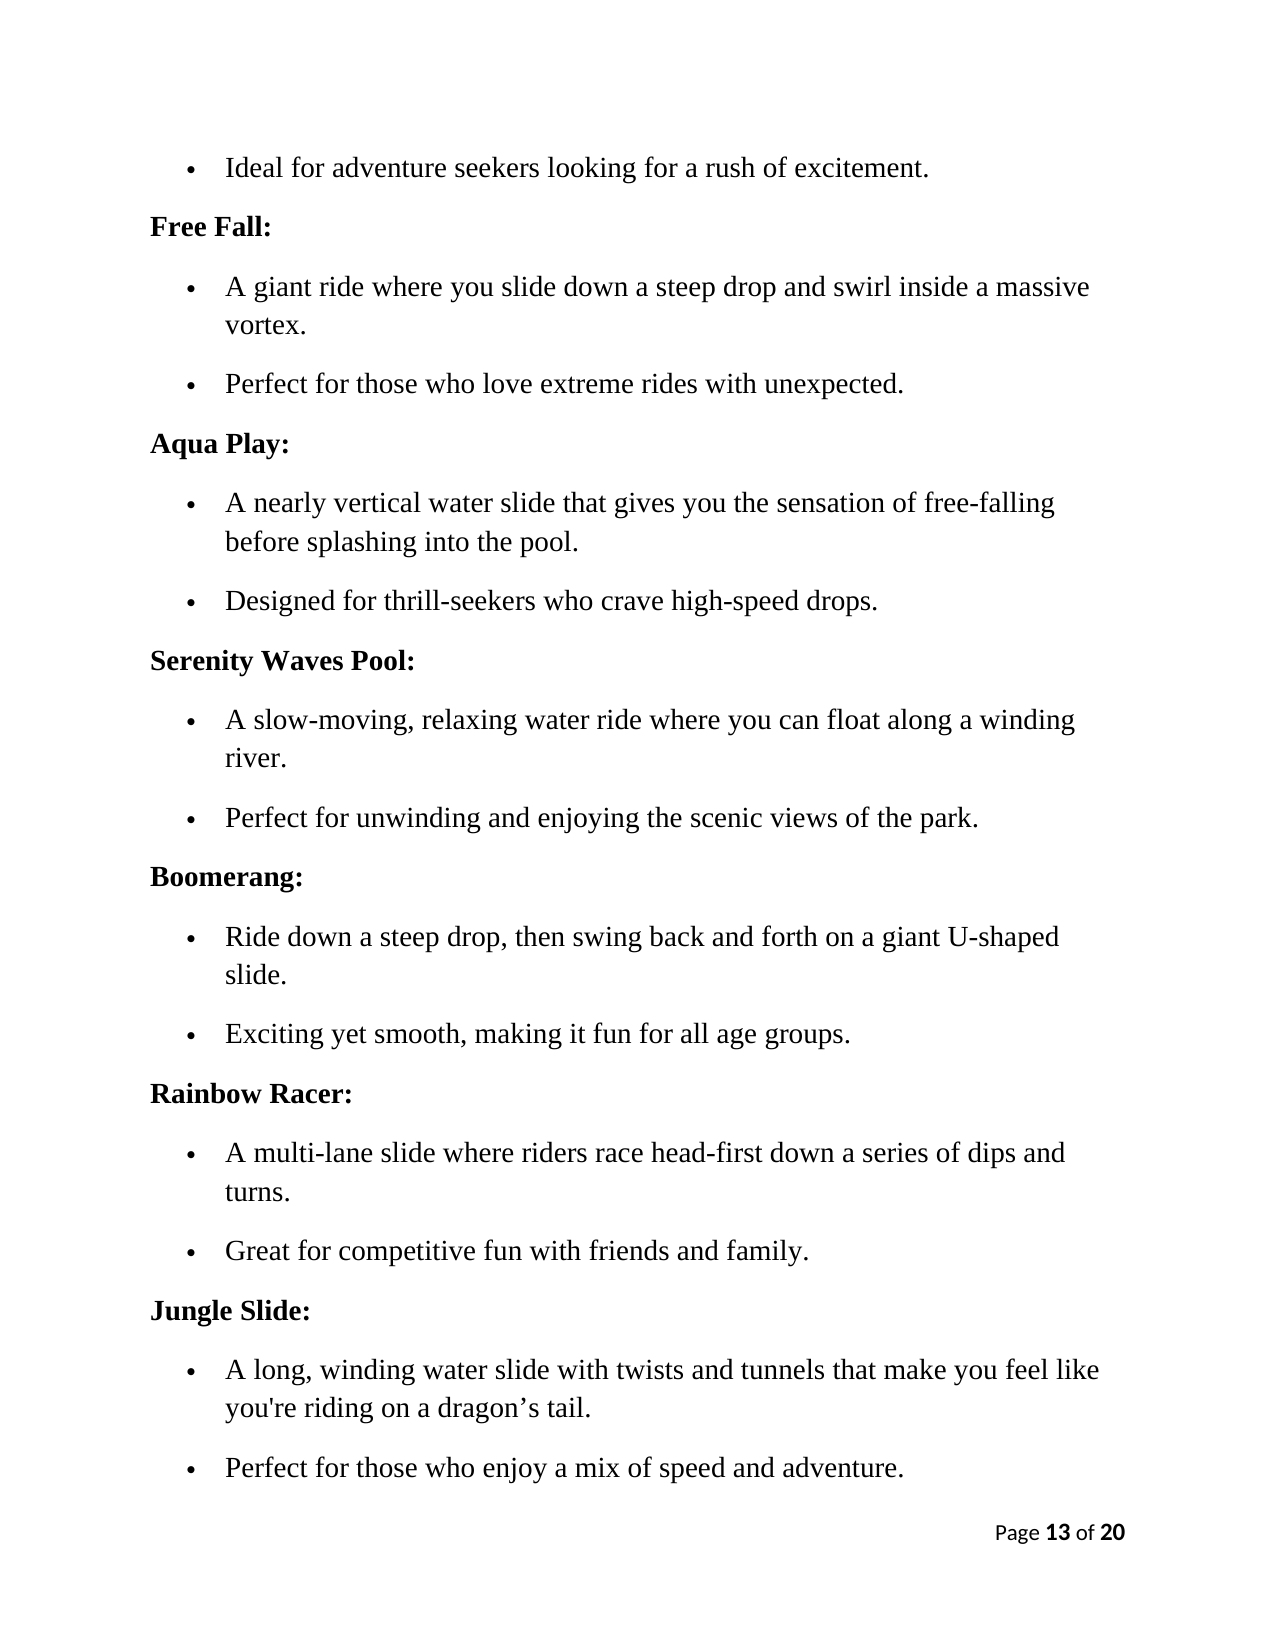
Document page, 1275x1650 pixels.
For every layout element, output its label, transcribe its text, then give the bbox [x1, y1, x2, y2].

list A nearly vertical water slide that gives you the sensation of free-falling before splashing into the pool. [187, 485, 1125, 557]
text Serenity Waves Pool: [150, 643, 1125, 676]
list Great for competitive fun with friends and family. [187, 1233, 1125, 1267]
list A multi-lane slide where riders race head-first down a series of dips and turns. [187, 1135, 1125, 1207]
text Boomerang: [150, 859, 1125, 893]
list Ideal for adventure seekers looking for a rush of excitement. [187, 150, 1125, 183]
list Perfect for unwinding and enjoying the scenic views of the park. [187, 800, 1125, 833]
text Rainbow Racer: [150, 1076, 1125, 1109]
text Aqua Play: [150, 426, 1125, 459]
list A slow-moving, relaxing water ride where you can float along a winding river. [187, 702, 1125, 774]
text Free Fall: [150, 209, 1125, 243]
text Jungle Slide: [150, 1293, 1125, 1326]
list Designed for thrill-seekers who crave high-speed drops. [187, 583, 1125, 617]
list Exciting yet smooth, making it fun for all age groups. [187, 1017, 1125, 1050]
list A giant ride where you slide down a steep drop and swirl inside a massive vortex. [187, 269, 1125, 341]
list Perfect for those who enjoy a mix of speed and adventure. [187, 1450, 1125, 1483]
list A long, winding water slide with twists and tunnels that make you feel like you're riding on a dragon’s tail. [187, 1352, 1125, 1424]
list Ride down a steep drop, then swing back and forth on a giant U-shaped slide. [187, 919, 1125, 991]
list Perfect for those who love extreme rides with unexpected. [187, 367, 1125, 400]
